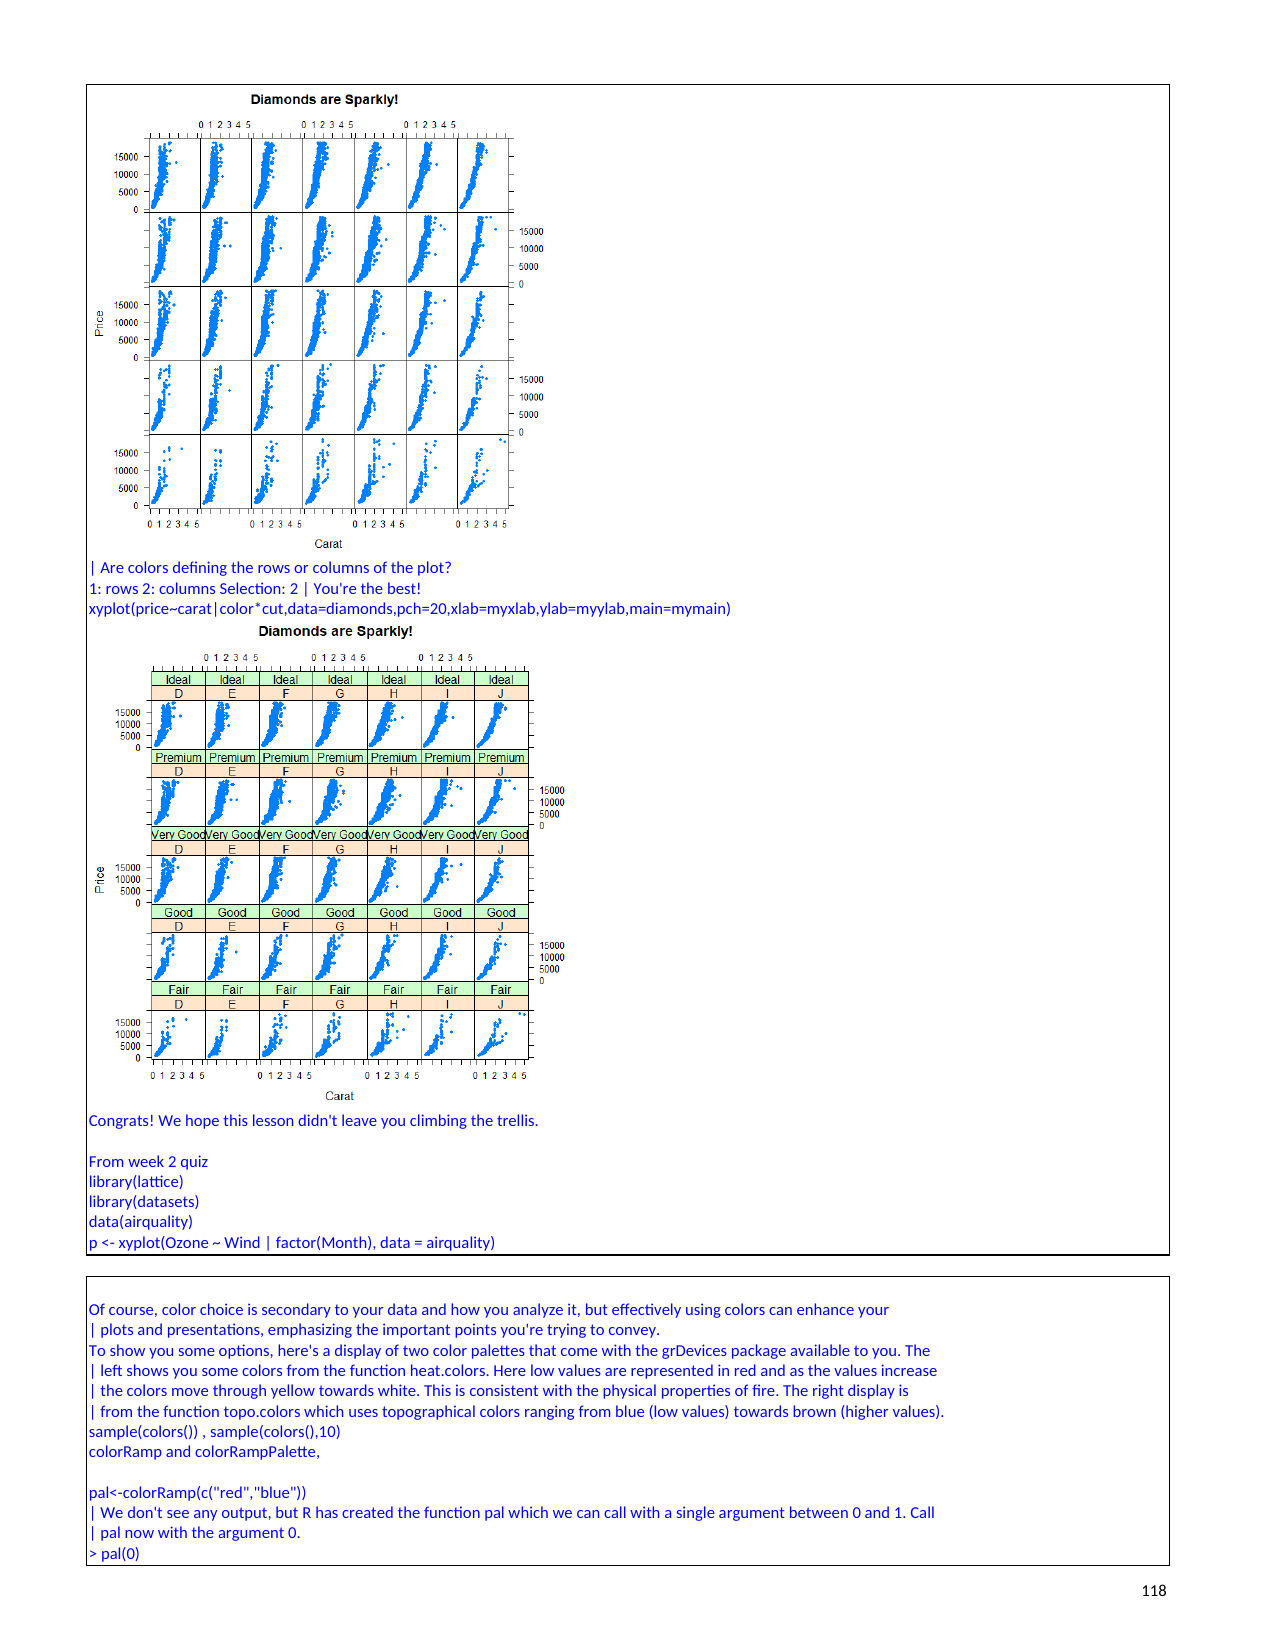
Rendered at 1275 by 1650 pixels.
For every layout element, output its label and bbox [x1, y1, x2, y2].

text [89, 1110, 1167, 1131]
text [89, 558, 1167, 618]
picture [88, 618, 582, 1111]
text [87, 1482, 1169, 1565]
picture [88, 87, 560, 558]
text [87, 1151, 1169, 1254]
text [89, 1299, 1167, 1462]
